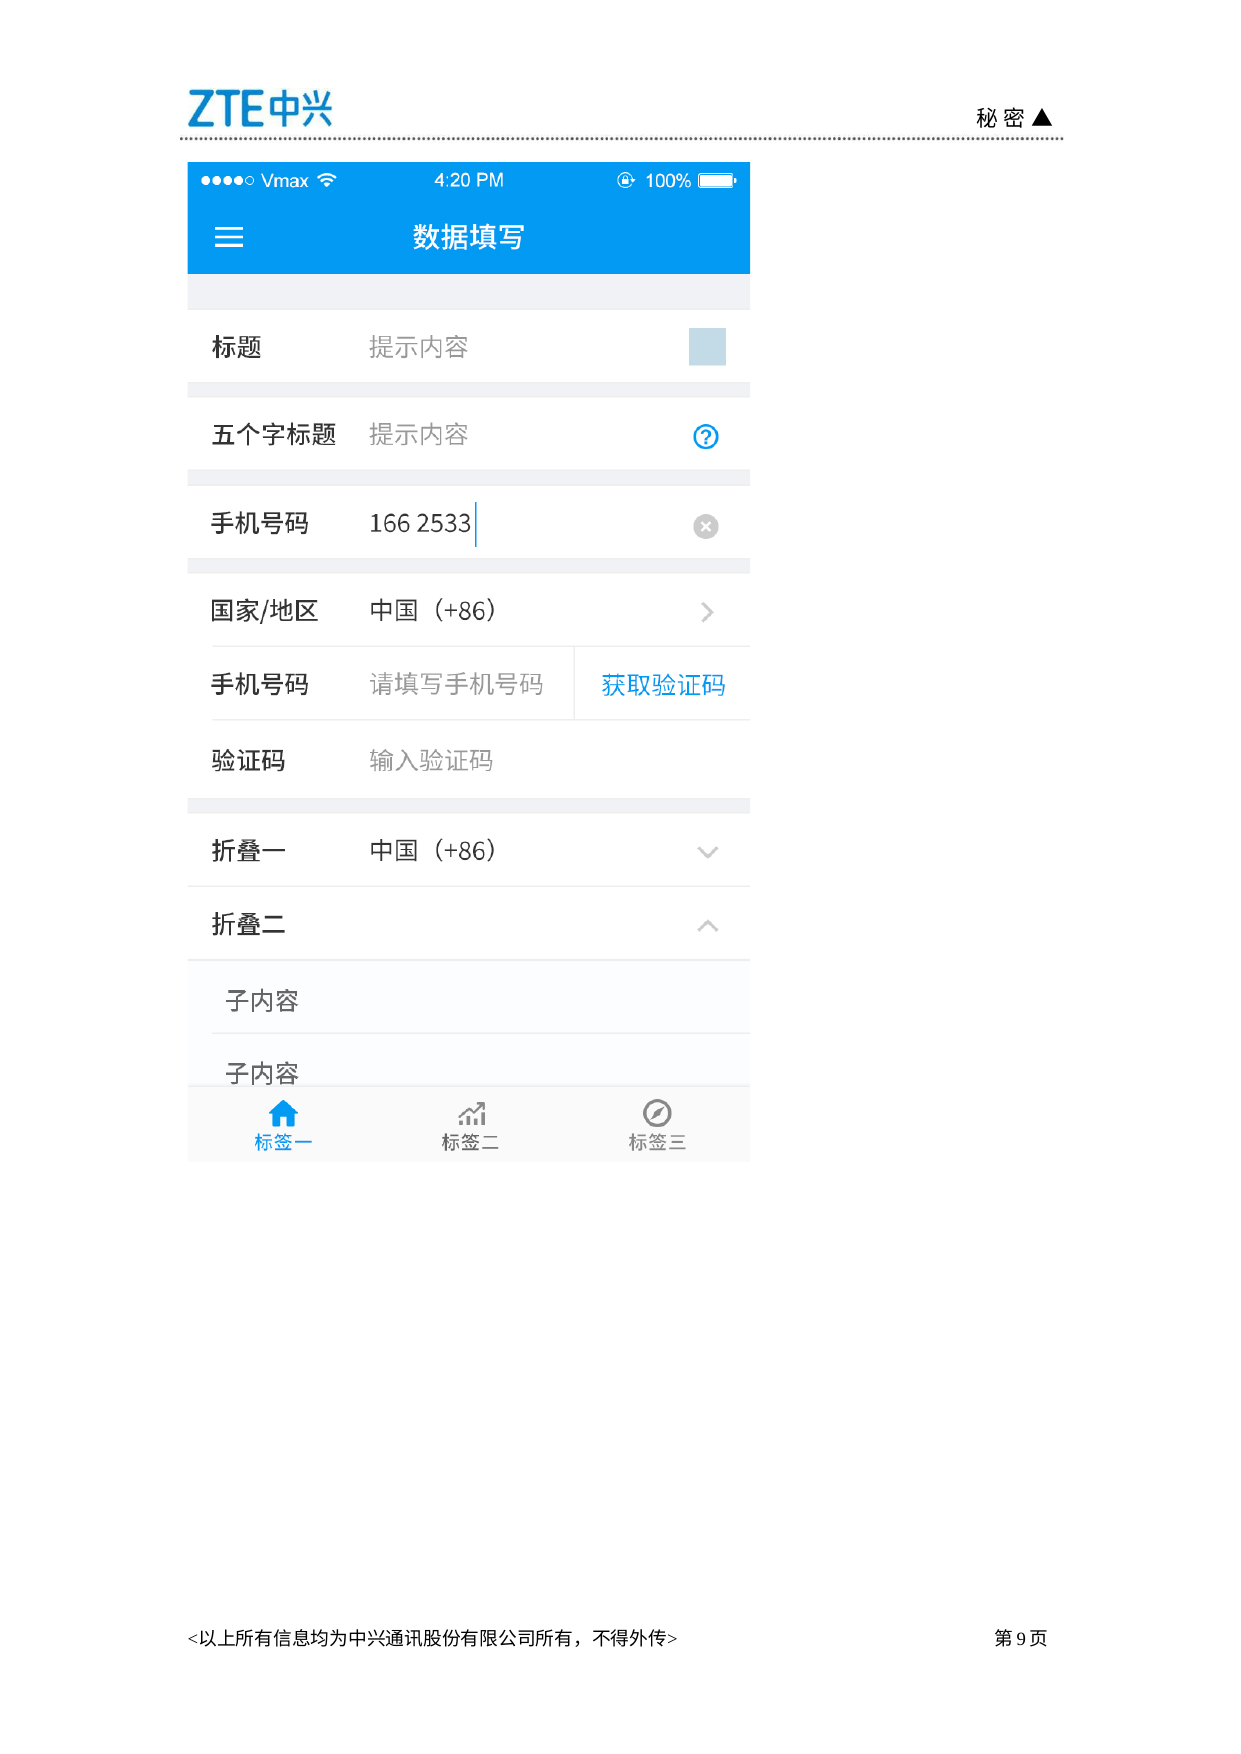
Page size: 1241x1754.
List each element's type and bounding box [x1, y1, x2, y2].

picture [187, 162, 750, 1162]
picture [179, 134, 1064, 143]
picture [187, 88, 333, 127]
